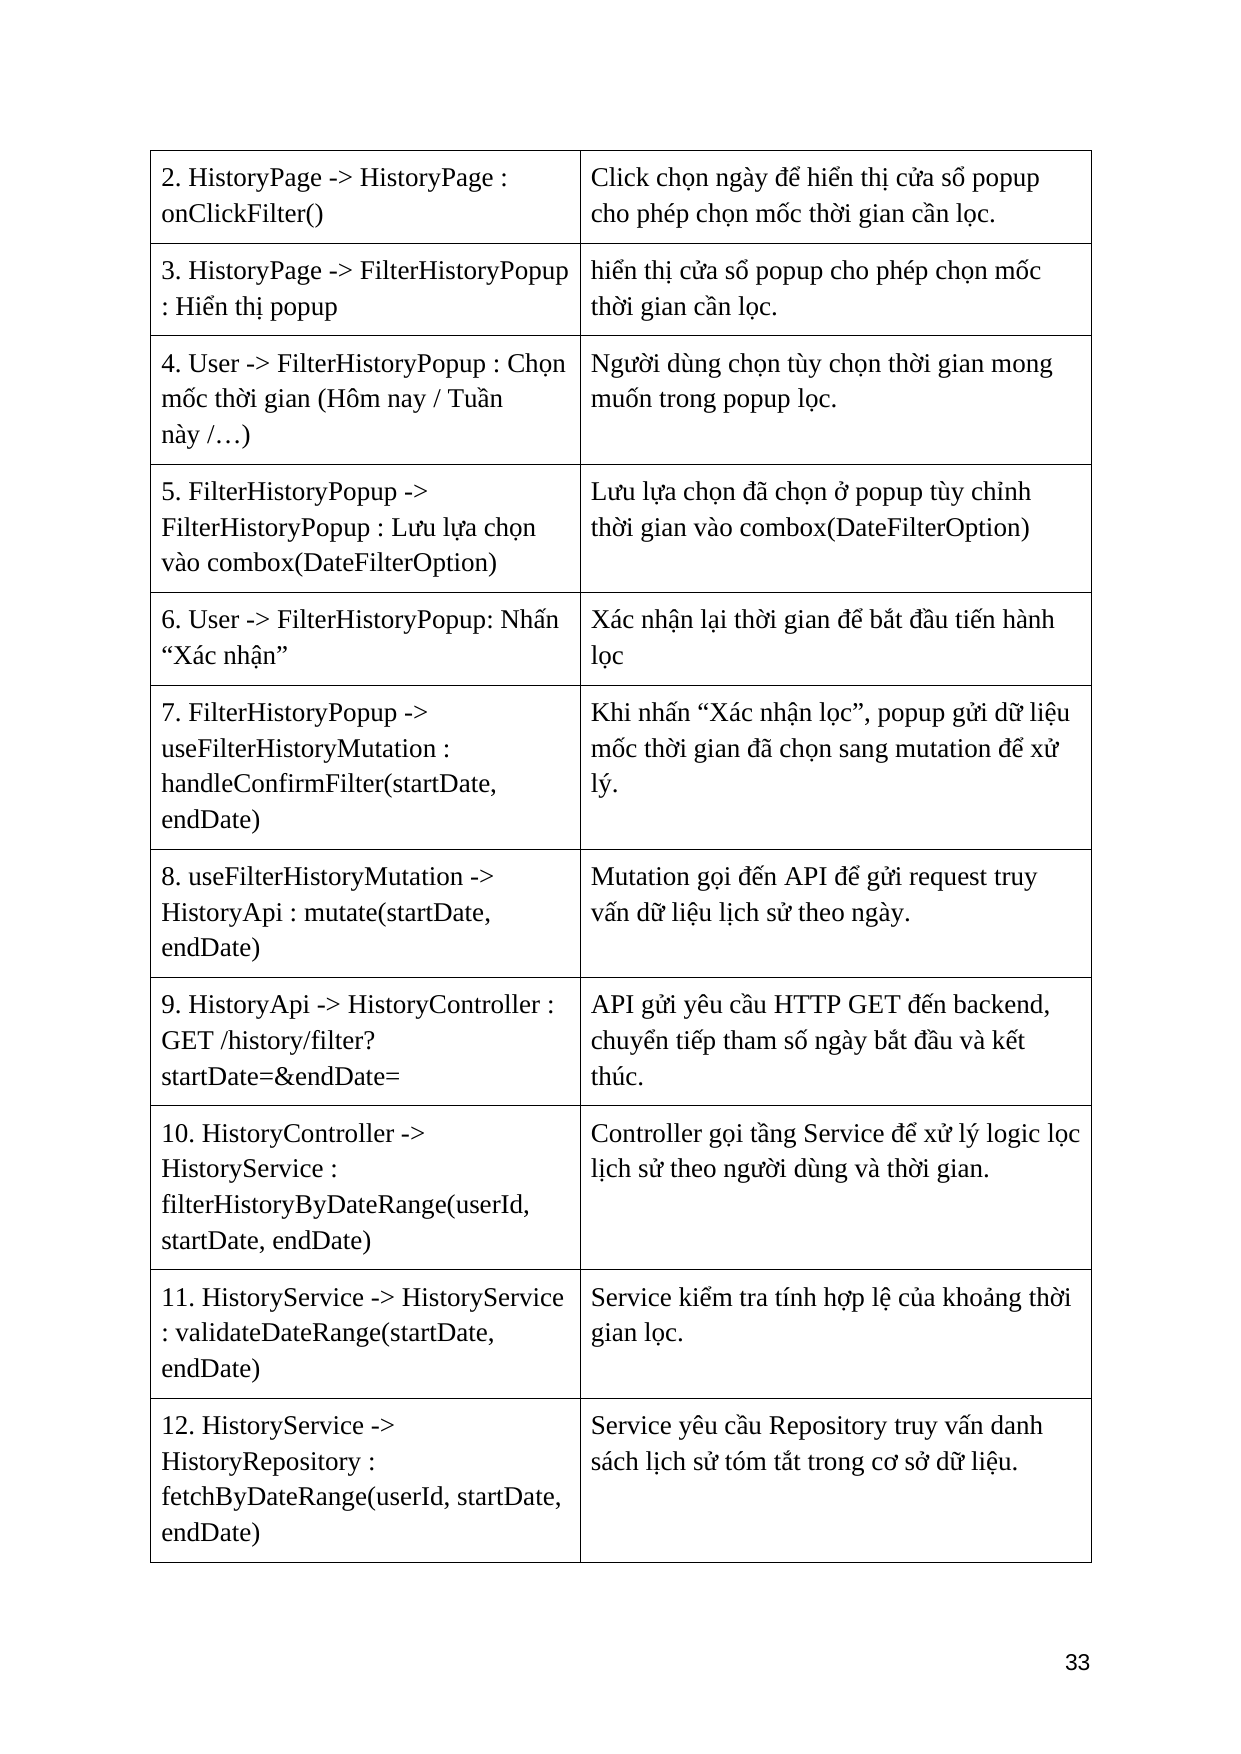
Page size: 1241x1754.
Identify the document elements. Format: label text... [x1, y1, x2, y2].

table_cell Mutation gọi đến API để gửi request truy vấn dữ liệu lịch sử theo ngày. [581, 850, 1091, 977]
table_cell Controller gọi tầng Service để xử lý logic lọc lịch sử theo người dùng và thời gian. [581, 1106, 1091, 1269]
table_cell API gửi yêu cầu HTTP GET đến backend, chuyển tiếp tham số ngày bắt đầu và kết thúc. [581, 978, 1091, 1105]
table_cell Lưu lựa chọn đã chọn ở popup tùy chỉnh thời gian vào combox(DateFilterOption) [581, 465, 1091, 592]
table_cell 10. HistoryController -> HistoryService : filterHistoryByDateRange(userId, startDate, endDate) [151, 1106, 580, 1269]
table_cell 12. HistoryService -> HistoryRepository : fetchByDateRange(userId, startDate, endDate) [151, 1399, 580, 1562]
table_cell 5. FilterHistoryPopup -> FilterHistoryPopup : Lưu lựa chọn vào combox(DateFilterOption) [151, 465, 580, 592]
table_cell Service kiểm tra tính hợp lệ của khoảng thời gian lọc. [581, 1270, 1091, 1398]
table_cell 2. HistoryPage -> HistoryPage : onClickFilter() [151, 151, 580, 243]
table_cell 11. HistoryService -> HistoryService : validateDateRange(startDate, endDate) [151, 1270, 580, 1398]
table_cell Service yêu cầu Repository truy vấn danh sách lịch sử tóm tắt trong cơ sở dữ liệu. [581, 1399, 1091, 1562]
table_cell 8. useFilterHistoryMutation -> HistoryApi : mutate(startDate, endDate) [151, 850, 580, 977]
table_cell 9. HistoryApi -> HistoryController : GET /history/filter?startDate=&endDate= [151, 978, 580, 1105]
table_cell Click chọn ngày để hiển thị cửa sổ popup cho phép chọn mốc thời gian cần lọc. [581, 151, 1091, 243]
table_cell Khi nhấn “Xác nhận lọc”, popup gửi dữ liệu mốc thời gian đã chọn sang mutation để xử lý. [581, 686, 1091, 848]
table_cell 6. User -> FilterHistoryPopup: Nhấn “Xác nhận” [151, 593, 580, 684]
table_cell Người dùng chọn tùy chọn thời gian mong muốn trong popup lọc. [581, 336, 1091, 463]
table_cell Xác nhận lại thời gian để bắt đầu tiến hành lọc [581, 593, 1091, 684]
table_cell 3. HistoryPage -> FilterHistoryPopup : Hiển thị popup [151, 244, 580, 335]
table_cell 7. FilterHistoryPopup -> useFilterHistoryMutation : handleConfirmFilter(startDate, endDate) [151, 686, 580, 848]
table_cell 4. User -> FilterHistoryPopup : Chọn mốc thời gian (Hôm nay / Tuần này /…) [151, 336, 580, 463]
table_cell hiển thị cửa sổ popup cho phép chọn mốc thời gian cần lọc. [581, 244, 1091, 335]
